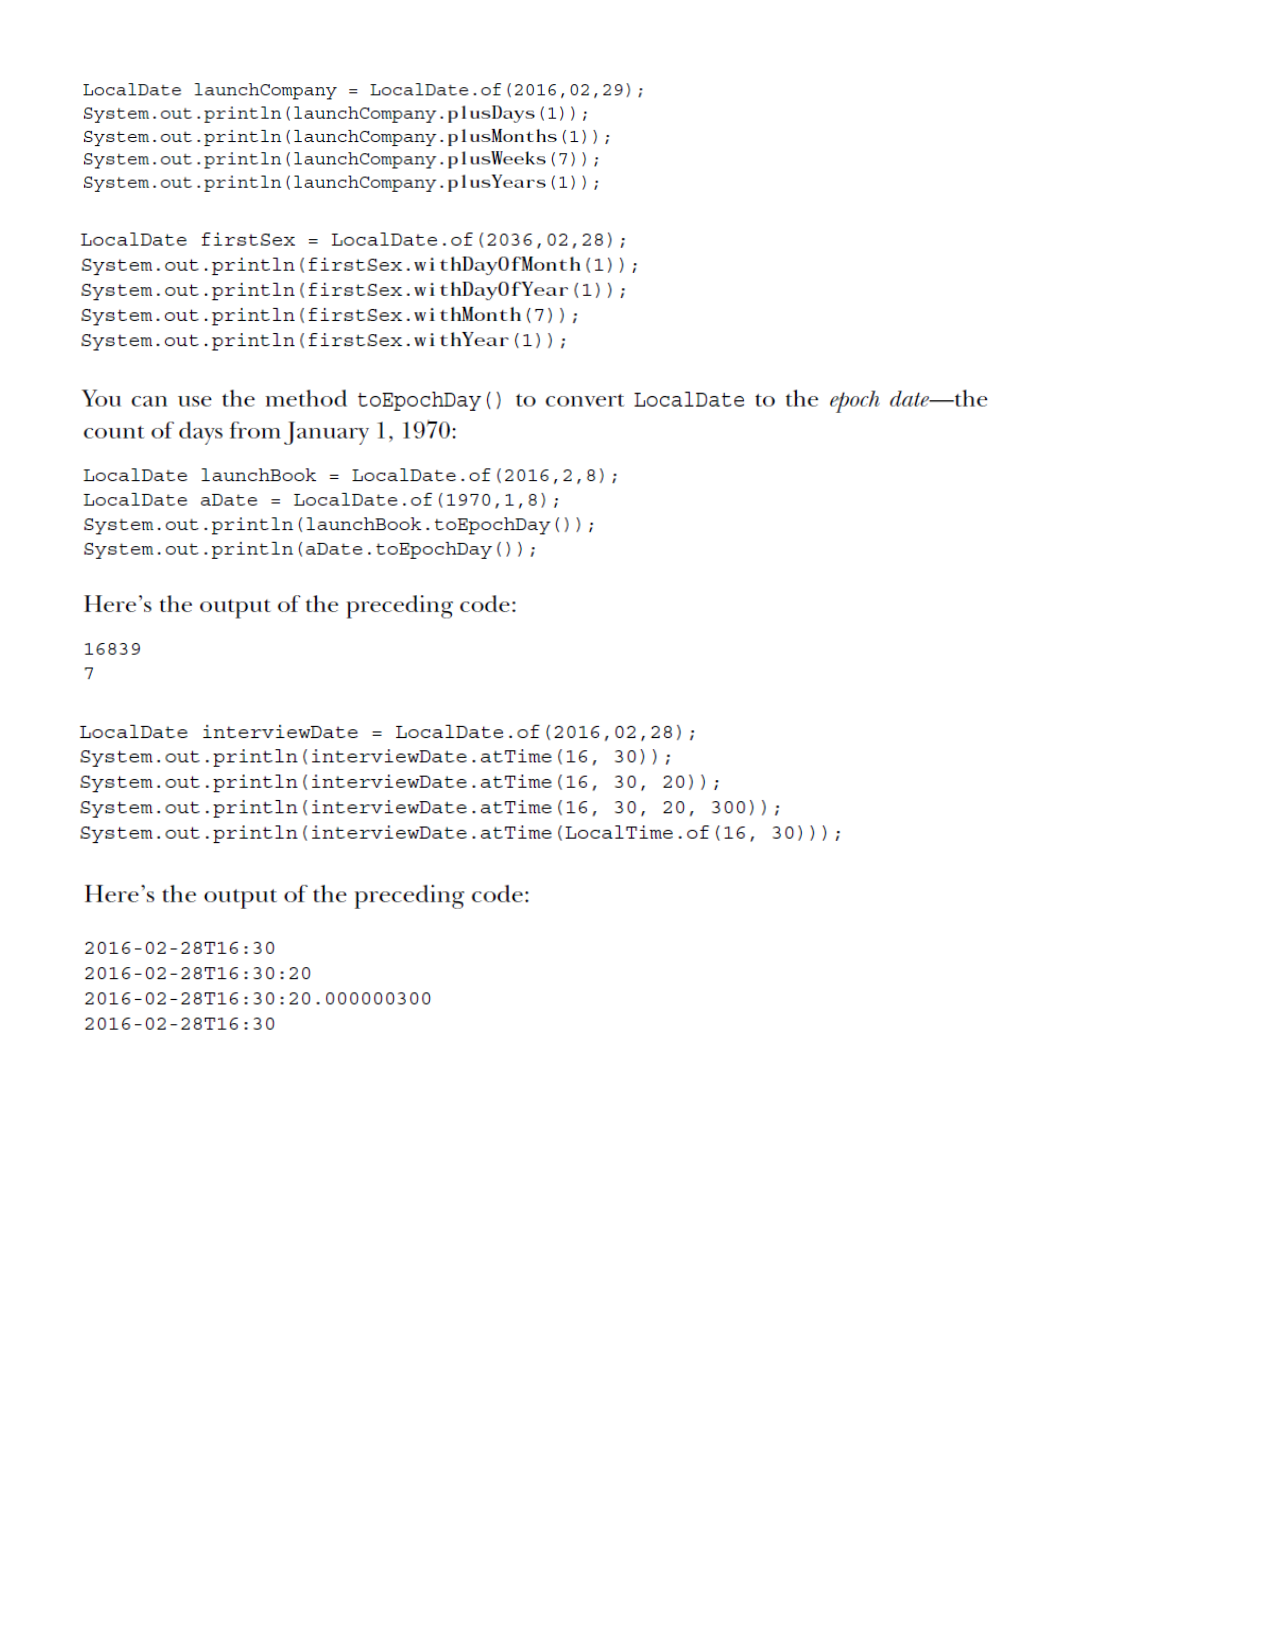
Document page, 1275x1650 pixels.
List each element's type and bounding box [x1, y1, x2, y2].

picture [75, 226, 1033, 356]
picture [75, 380, 1002, 692]
picture [75, 716, 1026, 852]
picture [75, 876, 986, 1044]
picture [75, 75, 1031, 202]
